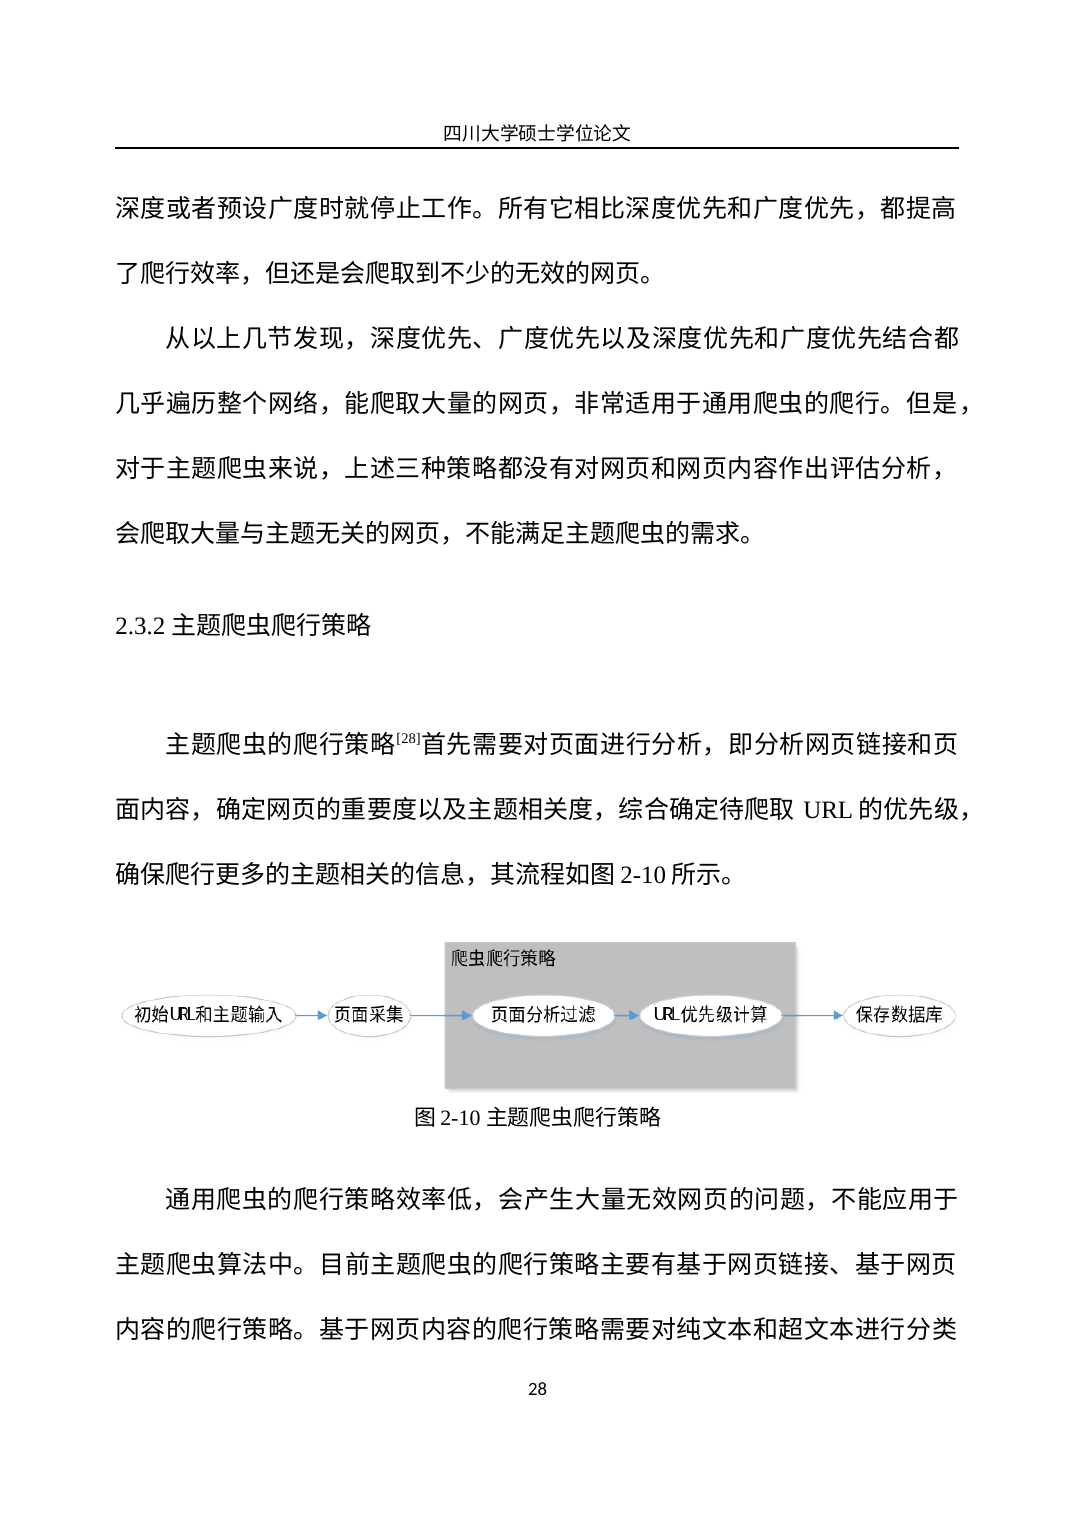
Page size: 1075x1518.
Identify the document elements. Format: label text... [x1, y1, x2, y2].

subtitle 2.3.2 主题爬虫爬行策略 [115, 591, 959, 656]
text 图2-10 主题爬虫爬行策略 [115, 1100, 959, 1132]
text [115, 174, 959, 304]
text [115, 1165, 959, 1360]
text 从以上几节发现，深度优先、广度优先以及深度优先和广度优先结合都几乎遍历整个网络，能爬取大量的网页，非常适用于通用爬虫的爬行。但是，对于主题爬虫来说，上述三种策略都没有对网页和网页内容作出评估分析，会爬取大量与主题无关的网页，不能满足主题爬虫的需求。 [115, 304, 959, 564]
text 主题爬虫的爬行策略[28]首先需要对页面进行分析，即分析网页链接和页面内容，确定网页的重要度以及主题相关度，综合确定待爬取URL的优先级，确保爬行更多的主题相关的信息，其流程如图2-10所示。 [115, 710, 959, 905]
